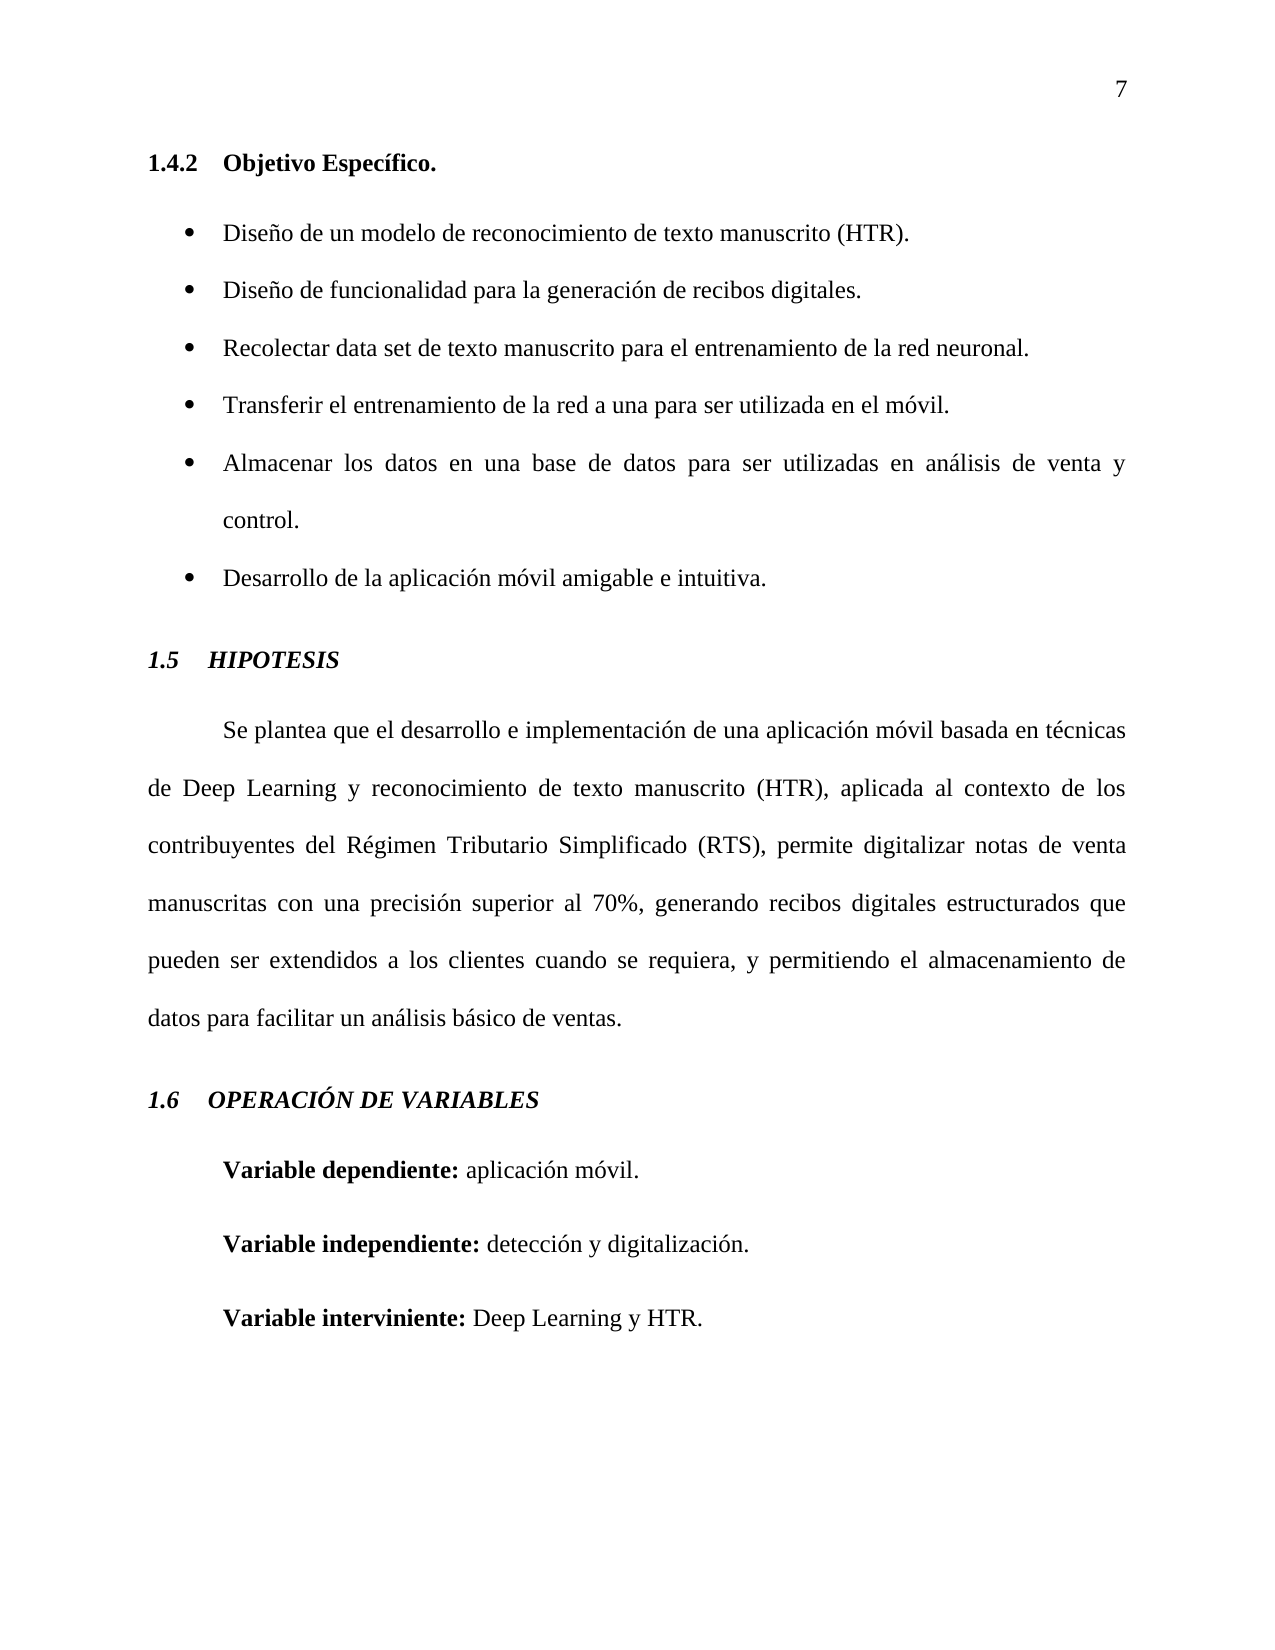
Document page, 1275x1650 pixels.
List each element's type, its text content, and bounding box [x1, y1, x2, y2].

text Variable independiente: detección y digitalización. [148, 1229, 1127, 1258]
text Variable interviniente: Deep Learning y HTR. [148, 1303, 1127, 1332]
list Almacenar los datos en una base de datos para ser utilizadas en análisis de venta y control. [185, 448, 1127, 534]
list Diseño de funcionalidad para la generación de recibos digitales. [185, 275, 1127, 304]
list Recolectar data set de texto manuscrito para el entrenamiento de la red neuronal. [185, 333, 1127, 361]
subtitle Objetivo Específico. [148, 148, 1127, 176]
text Se plantea que el desarrollo e implementación de una aplicación móvil basada en técnicas de Deep Learning y reconocimiento de texto manuscrito (HTR), aplicada al contexto de los contribuyentes del Régimen Tributario Simplificado (RTS), permite digitalizar notas de venta manuscritas con una precisión superior al 70%, generando recibos digitales estructurados que pueden ser extendidos a los clientes cuando se requiera, y permitiendo el almacenamiento de datos para facilitar un análisis básico de ventas. [148, 715, 1127, 1031]
list Diseño de un modelo de reconocimiento de texto manuscrito (HTR). [185, 218, 1127, 246]
text Variable dependiente: aplicación móvil. [148, 1155, 1127, 1184]
subtitle HIPOTESIS [148, 645, 1127, 674]
subtitle OPERACIÓN DE VARIABLES [148, 1085, 1127, 1114]
list Transferir el entrenamiento de la red a una para ser utilizada en el móvil. [185, 390, 1127, 419]
list Desarrollo de la aplicación móvil amigable e intuitiva. [185, 563, 1127, 591]
